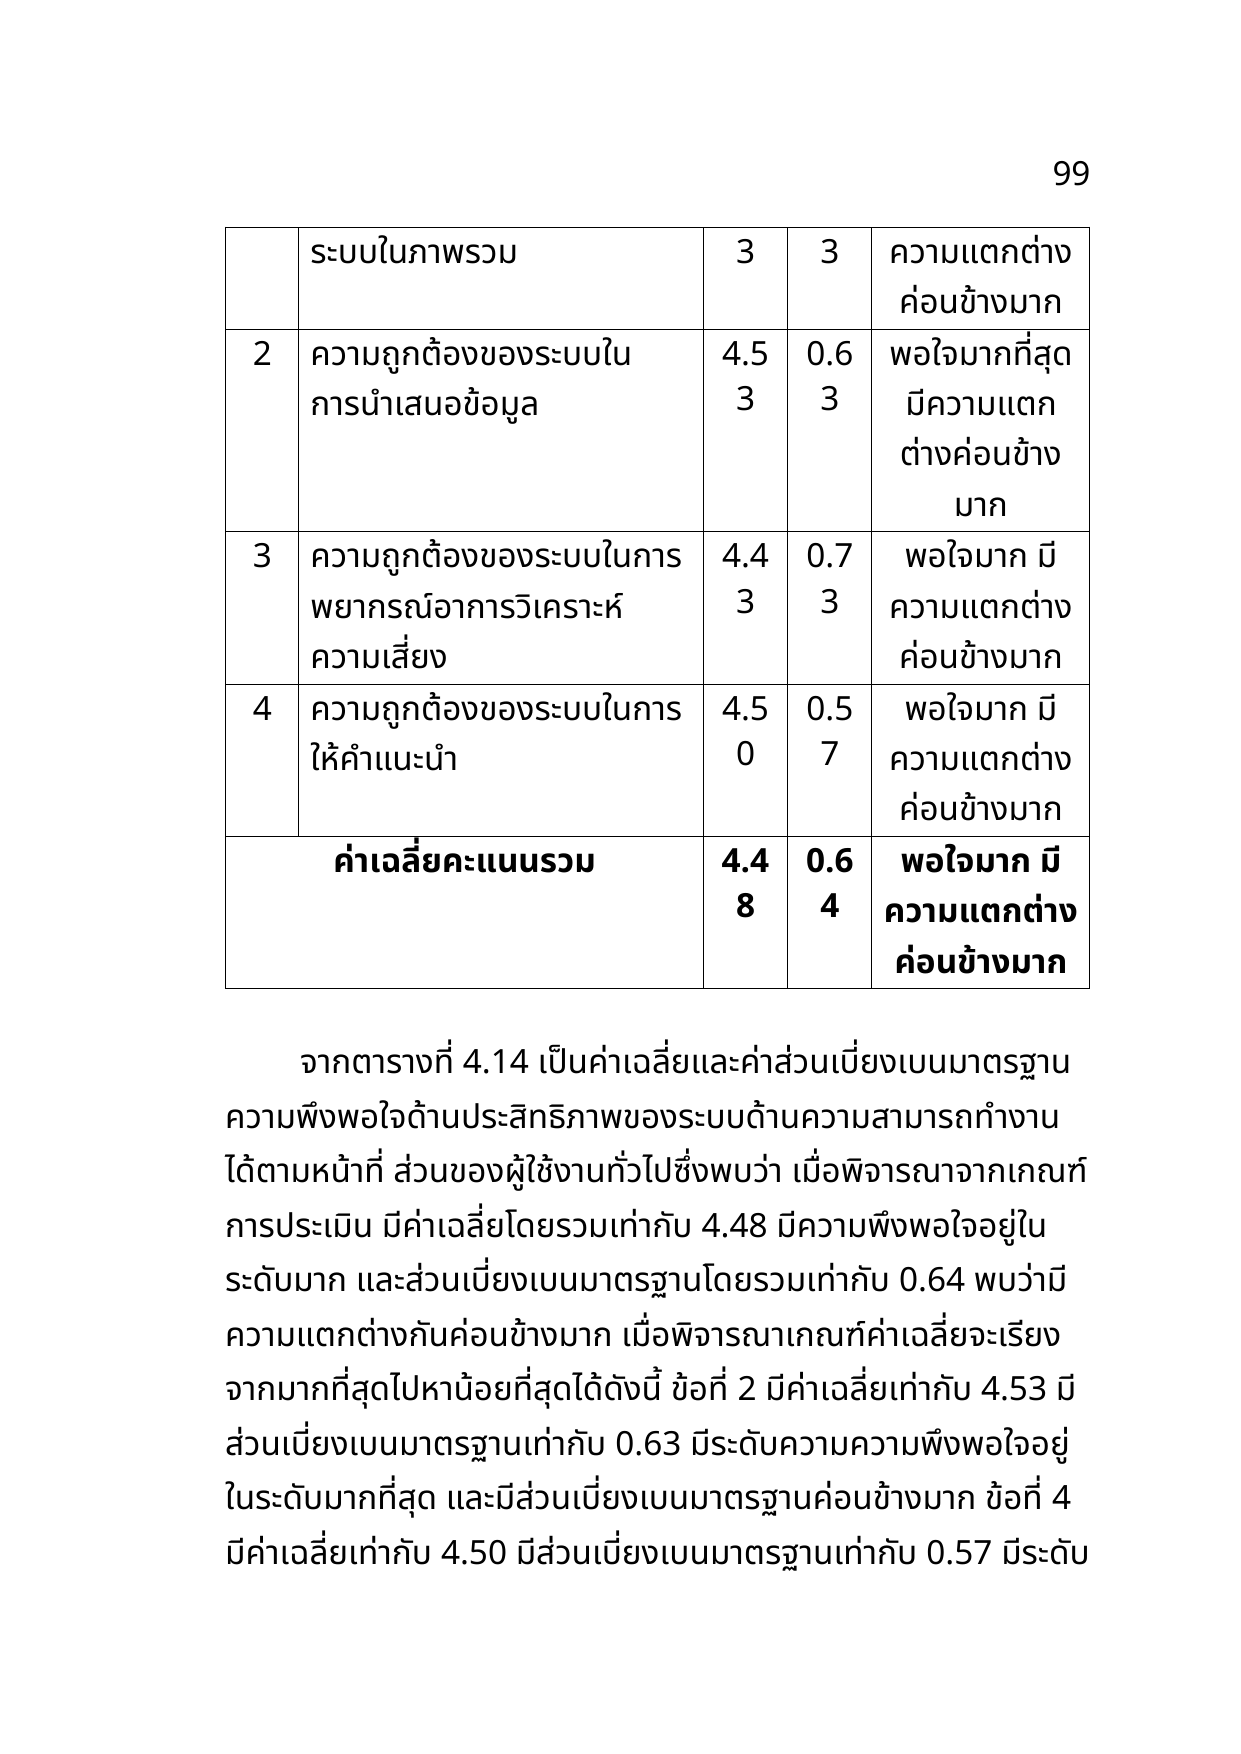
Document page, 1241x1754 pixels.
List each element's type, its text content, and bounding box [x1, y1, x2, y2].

table_cell 4.43 [704, 532, 787, 683]
table_cell พอใจมาก มีความแตกต่างค่อนข้างมาก [872, 532, 1089, 683]
table_cell พอใจมาก มีความแตกต่างค่อนข้างมาก [872, 685, 1089, 836]
table_cell 4.48 [704, 837, 787, 988]
table_cell ความถูกต้องของระบบในการพยากรณ์อาการวิเคราะห์ความเสี่ยง [299, 532, 703, 683]
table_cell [872, 228, 1089, 328]
table_cell 3 [226, 532, 298, 683]
table_cell พอใจมาก มีความแตกต่างค่อนข้างมาก [872, 837, 1089, 988]
table_cell 2 [226, 330, 298, 531]
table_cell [299, 228, 703, 328]
table_cell 0.73 [788, 532, 871, 683]
table_cell 4.53 [704, 330, 787, 531]
table_cell ค่าเฉลี่ยคะแนนรวม [226, 837, 703, 988]
table_cell 1 [226, 228, 298, 328]
table_cell 4.50 [704, 685, 787, 836]
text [225, 1038, 1090, 1579]
table_cell 0.63 [788, 228, 871, 328]
table_cell 0.57 [788, 685, 871, 836]
table_cell 4 [226, 685, 298, 836]
table_cell พอใจมากที่สุด มีความแตกต่างค่อนข้างมาก [872, 330, 1089, 531]
table_cell ความถูกต้องของระบบในการให้คำแนะนำ [299, 685, 703, 836]
table_cell 0.64 [788, 837, 871, 988]
table_cell 4.43 [704, 228, 787, 328]
table_cell 0.63 [788, 330, 871, 531]
table_cell ความถูกต้องของระบบในการนำเสนอข้อมูล [299, 330, 703, 531]
